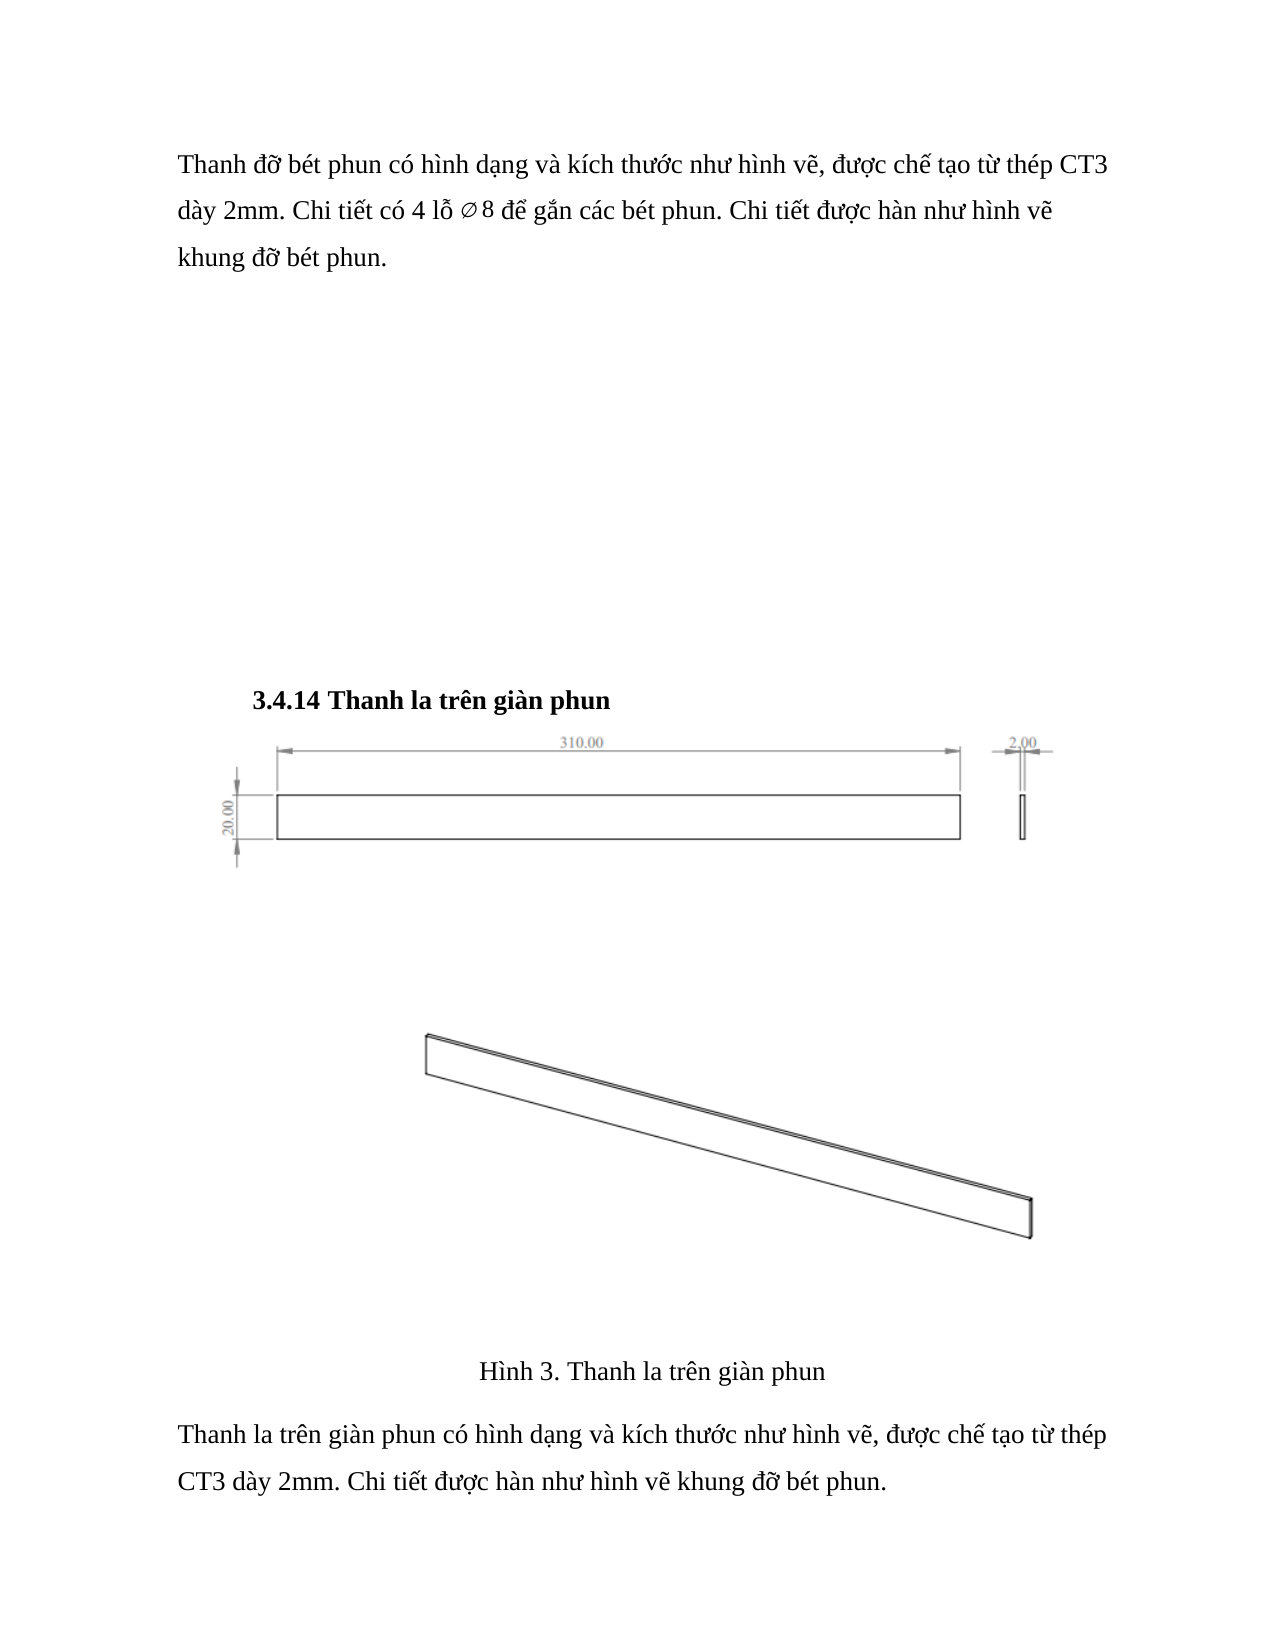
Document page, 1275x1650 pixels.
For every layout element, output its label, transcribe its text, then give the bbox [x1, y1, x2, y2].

text Hình 3. Thanh la trên giàn phun [177, 1355, 1127, 1386]
text Thanh la trên giàn phun có hình dạng và kích thước như hình vẽ, được chế tạo từ thép CT3 dày 2mm. Chi tiết được hàn như hình vẽ khung đỡ bét phun. [177, 1418, 1127, 1496]
picture [201, 730, 1103, 1262]
subtitle Thanh la trên giàn phun [252, 684, 1127, 716]
text Thanh đỡ bét phun có hình dạng và kích thước như hình vẽ, được chế tạo từ thép CT3 dày 2mm. Chi tiết có 4 lỗ để gắn các bét phun. Chi tiết được hàn như hình vẽ khung đỡ bét phun. [177, 148, 1127, 272]
